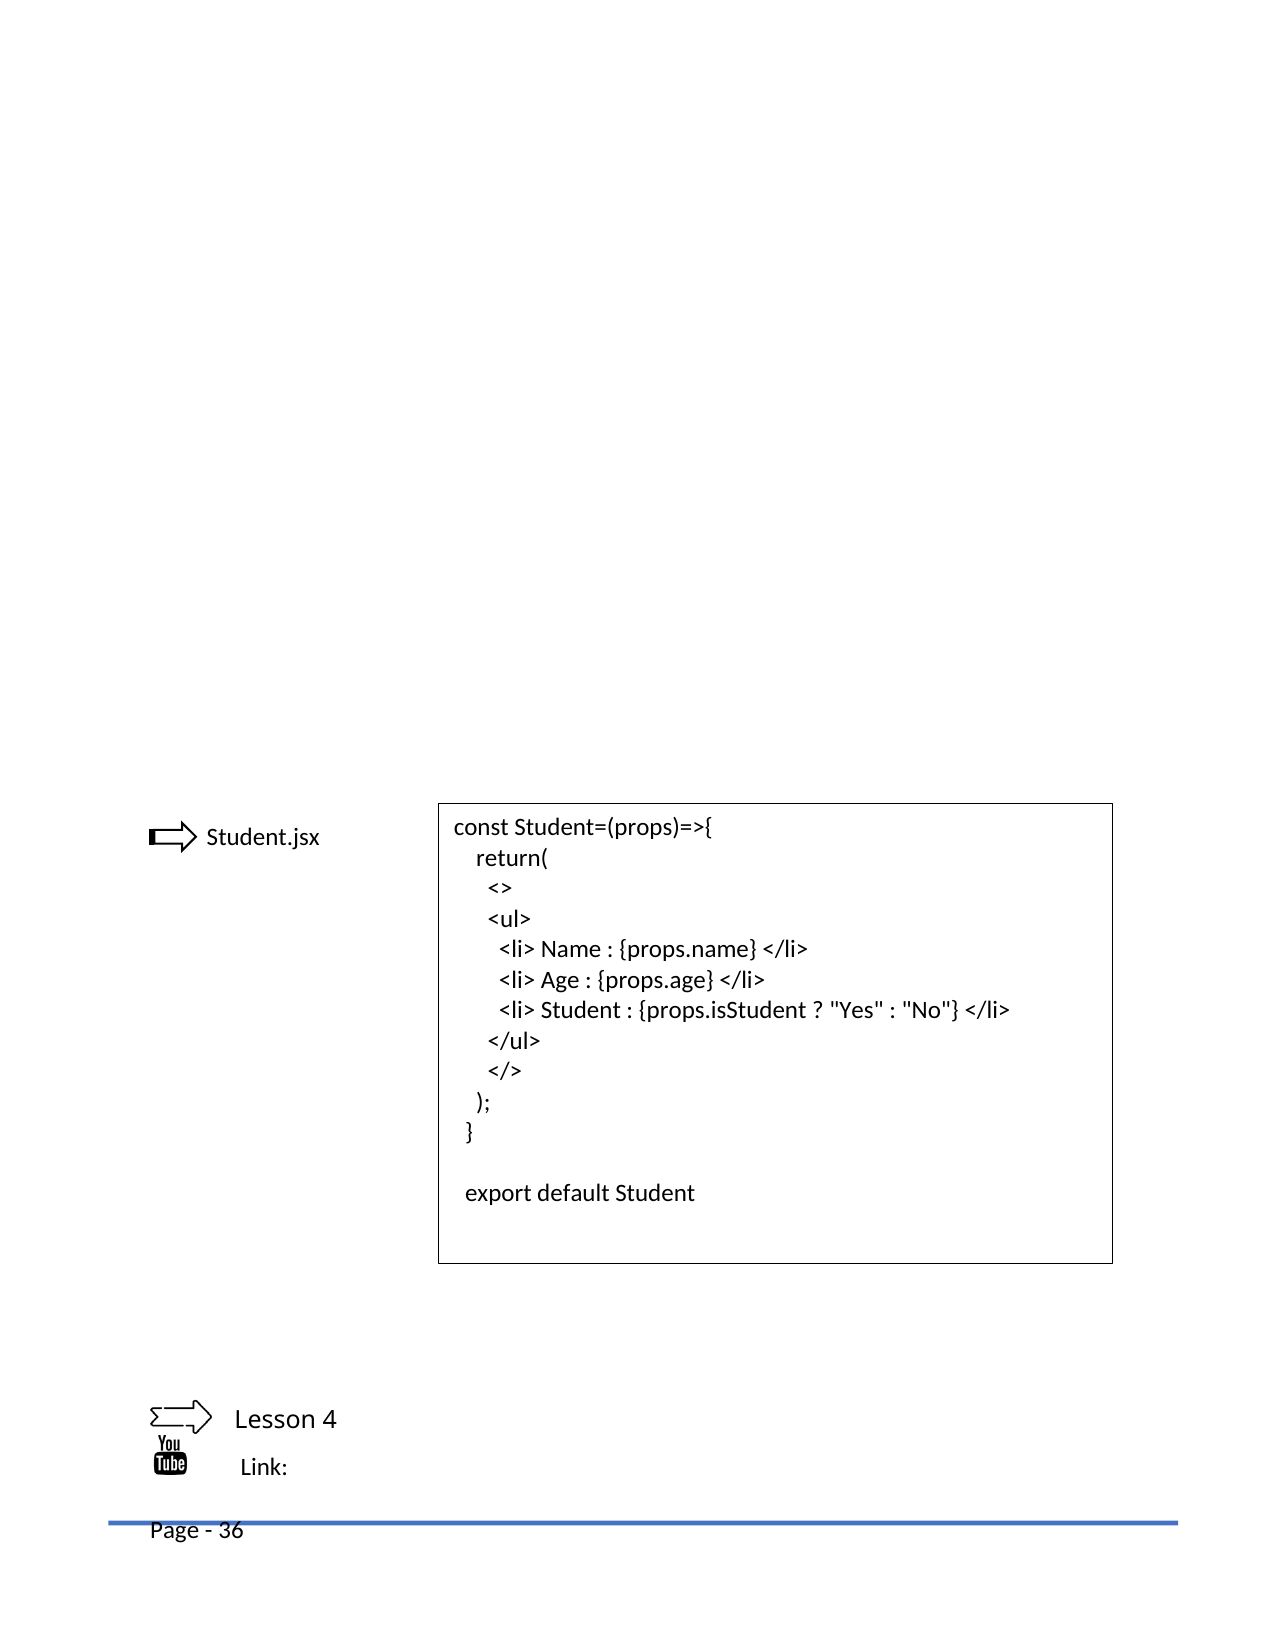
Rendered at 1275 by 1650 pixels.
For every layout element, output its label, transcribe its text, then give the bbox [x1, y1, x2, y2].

text Student.jsx [183, 821, 438, 852]
picture [150, 1385, 212, 1475]
text Lesson 4 [212, 1401, 1125, 1435]
text Link: [150, 1435, 1125, 1481]
